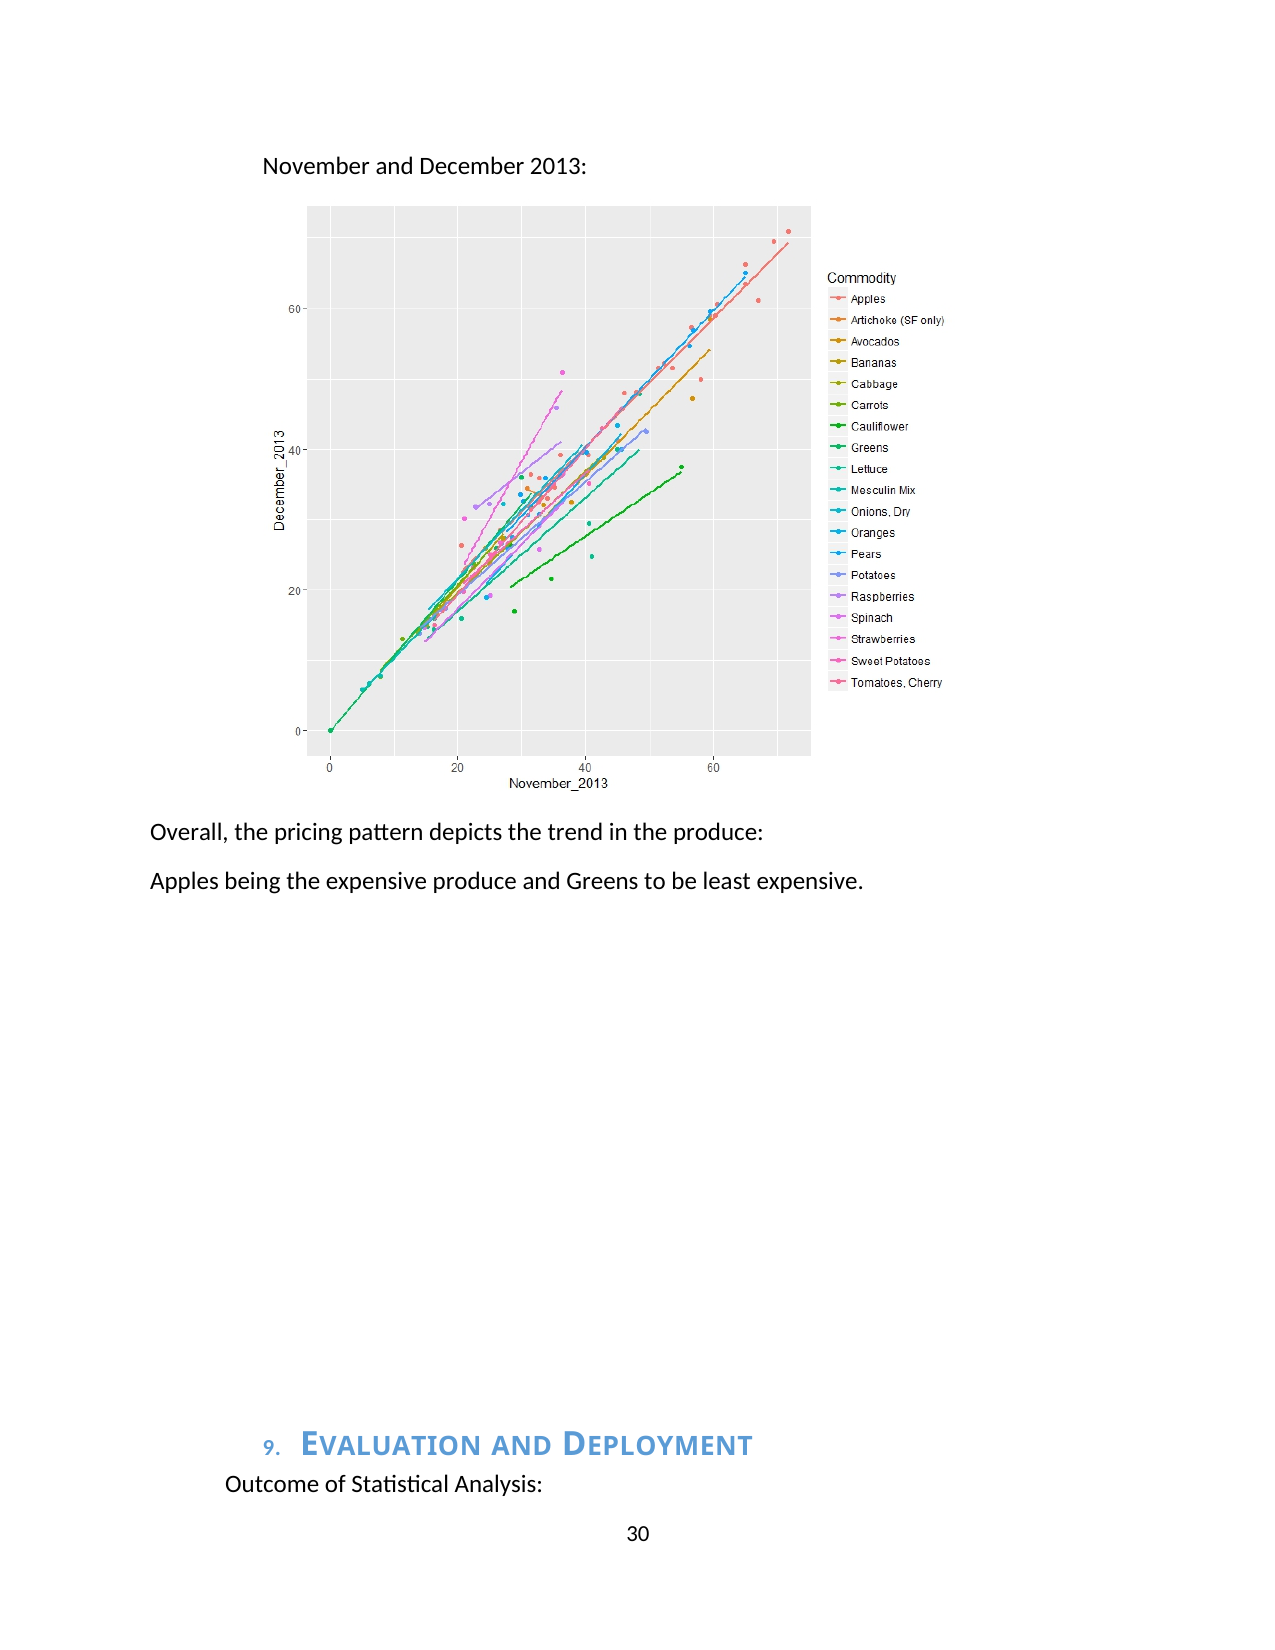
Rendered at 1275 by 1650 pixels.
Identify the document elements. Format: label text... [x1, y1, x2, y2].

text Apples being the expensive produce and Greens to be least expensive. [150, 866, 1125, 896]
text Overall, the pricing pattern depicts the trend in the produce: [150, 816, 1125, 846]
subtitle Evaluation and Deployment [262, 1419, 1125, 1465]
list Outcome of Statistical Analysis: [225, 1468, 1125, 1499]
text November and December 2013: [262, 150, 1125, 181]
picture [262, 199, 967, 797]
